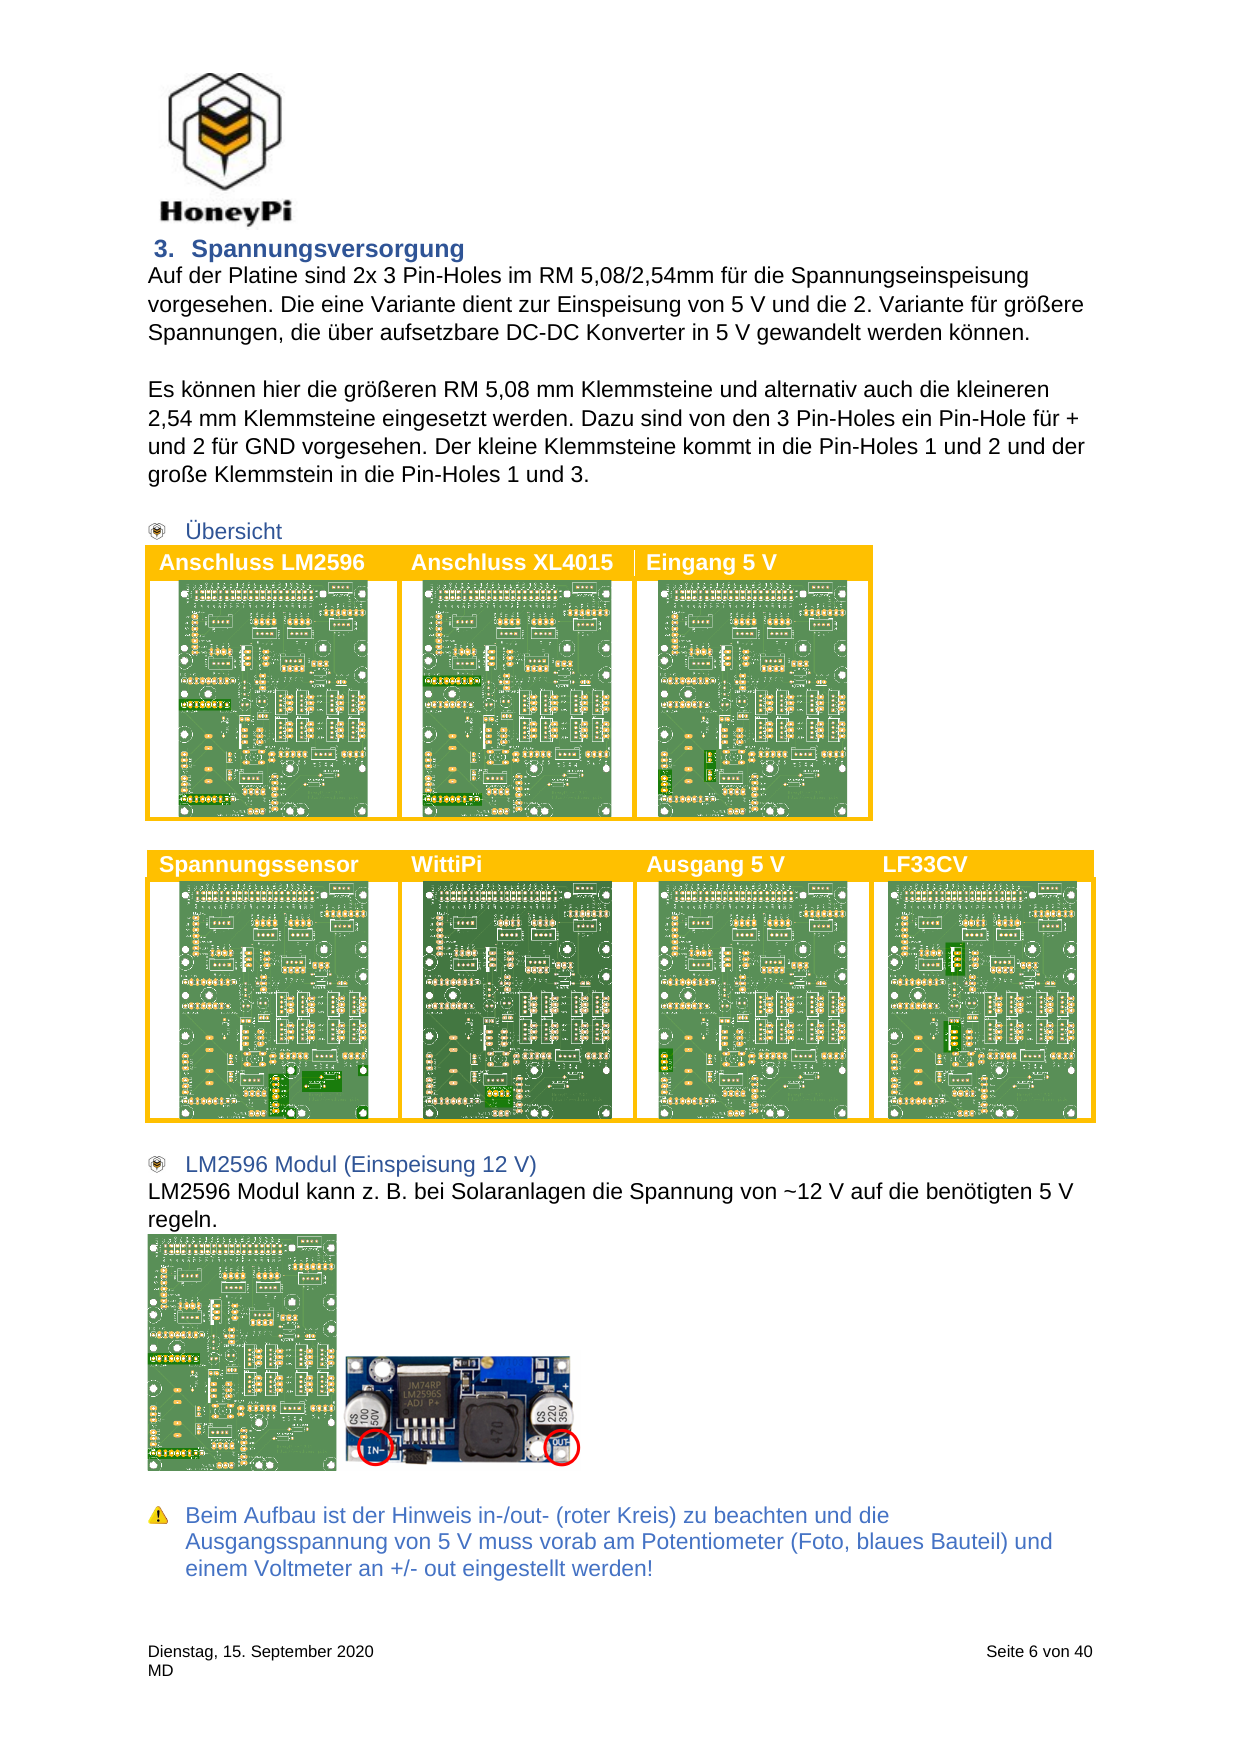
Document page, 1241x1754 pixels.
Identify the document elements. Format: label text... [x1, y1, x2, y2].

picture [422, 580, 612, 817]
picture [147, 1234, 582, 1471]
table_cell [369, 882, 398, 1118]
list Beim Aufbau ist der Hinweis in-/out- (roter Kreis) zu beachten und die Ausgangsspannung von 5 V muss vorab am Potentiometer (Foto, blaues Bauteil) und einem Voltmeter an +/- out eingestellt werden! [148, 1502, 1092, 1581]
table_cell [612, 882, 633, 1118]
picture [147, 73, 304, 230]
table_cell [637, 882, 658, 1118]
table_header Anschluss XL4015 [399, 550, 634, 576]
table_cell [612, 581, 632, 817]
table_cell [402, 581, 422, 817]
picture [178, 580, 368, 817]
table_header Ausgang 5 V [636, 851, 871, 877]
picture [658, 881, 848, 1119]
picture [423, 881, 612, 1119]
table_cell [402, 882, 423, 1118]
table_cell [150, 882, 179, 1118]
table_cell [848, 581, 868, 817]
table_cell [874, 882, 888, 1118]
text Auf der Platine sind 2x 3 Pin-Holes im RM 5,08/2,54mm für die Spannungseinspeisung vorgesehen. Die eine Variante dient zur Einspeisung von 5 V und die 2. Variante für größere Spannungen, die über aufsetzbare DC-DC Konverter in 5 V gewandelt werden können. [148, 262, 1092, 346]
picture [148, 523, 166, 540]
text LM2596 Modul kann z. B. bei Solaranlagen die Spannung von ~12 V auf die benötigten 5 V regeln. [148, 1178, 1092, 1232]
table_header Anschluss LM2596 [150, 550, 399, 576]
subtitle LM2596 Modul (Einspeisung 12 V) [148, 1151, 1092, 1178]
picture [148, 1156, 166, 1173]
text Es können hier die größeren RM 5,08 mm Klemmsteine und alternativ auch die kleineren 2,54 mm Klemmsteine eingesetzt werden. Dazu sind von den 3 Pin-Holes ein Pin-Hole für + und 2 für GND vorgesehen. Der kleine Klemmsteine kommt in die Pin-Holes 1 und 2 und der große Klemmstein in die Pin-Holes 1 und 3. [148, 376, 1092, 488]
table_cell [1077, 882, 1091, 1118]
picture [148, 1506, 168, 1524]
subtitle Spannungsversorgung [154, 234, 1092, 262]
picture [179, 881, 369, 1119]
picture [888, 881, 1077, 1119]
table_header WittiPi [401, 851, 634, 877]
picture [658, 580, 848, 817]
subtitle Übersicht [148, 518, 1092, 545]
table_header Eingang 5 V [635, 550, 868, 576]
table_cell [637, 581, 658, 817]
table_cell [150, 581, 178, 817]
table_header Spannungssensor [148, 851, 399, 877]
table_cell [368, 581, 397, 817]
table_cell [848, 882, 869, 1118]
table_header LF33CV [872, 851, 1093, 877]
